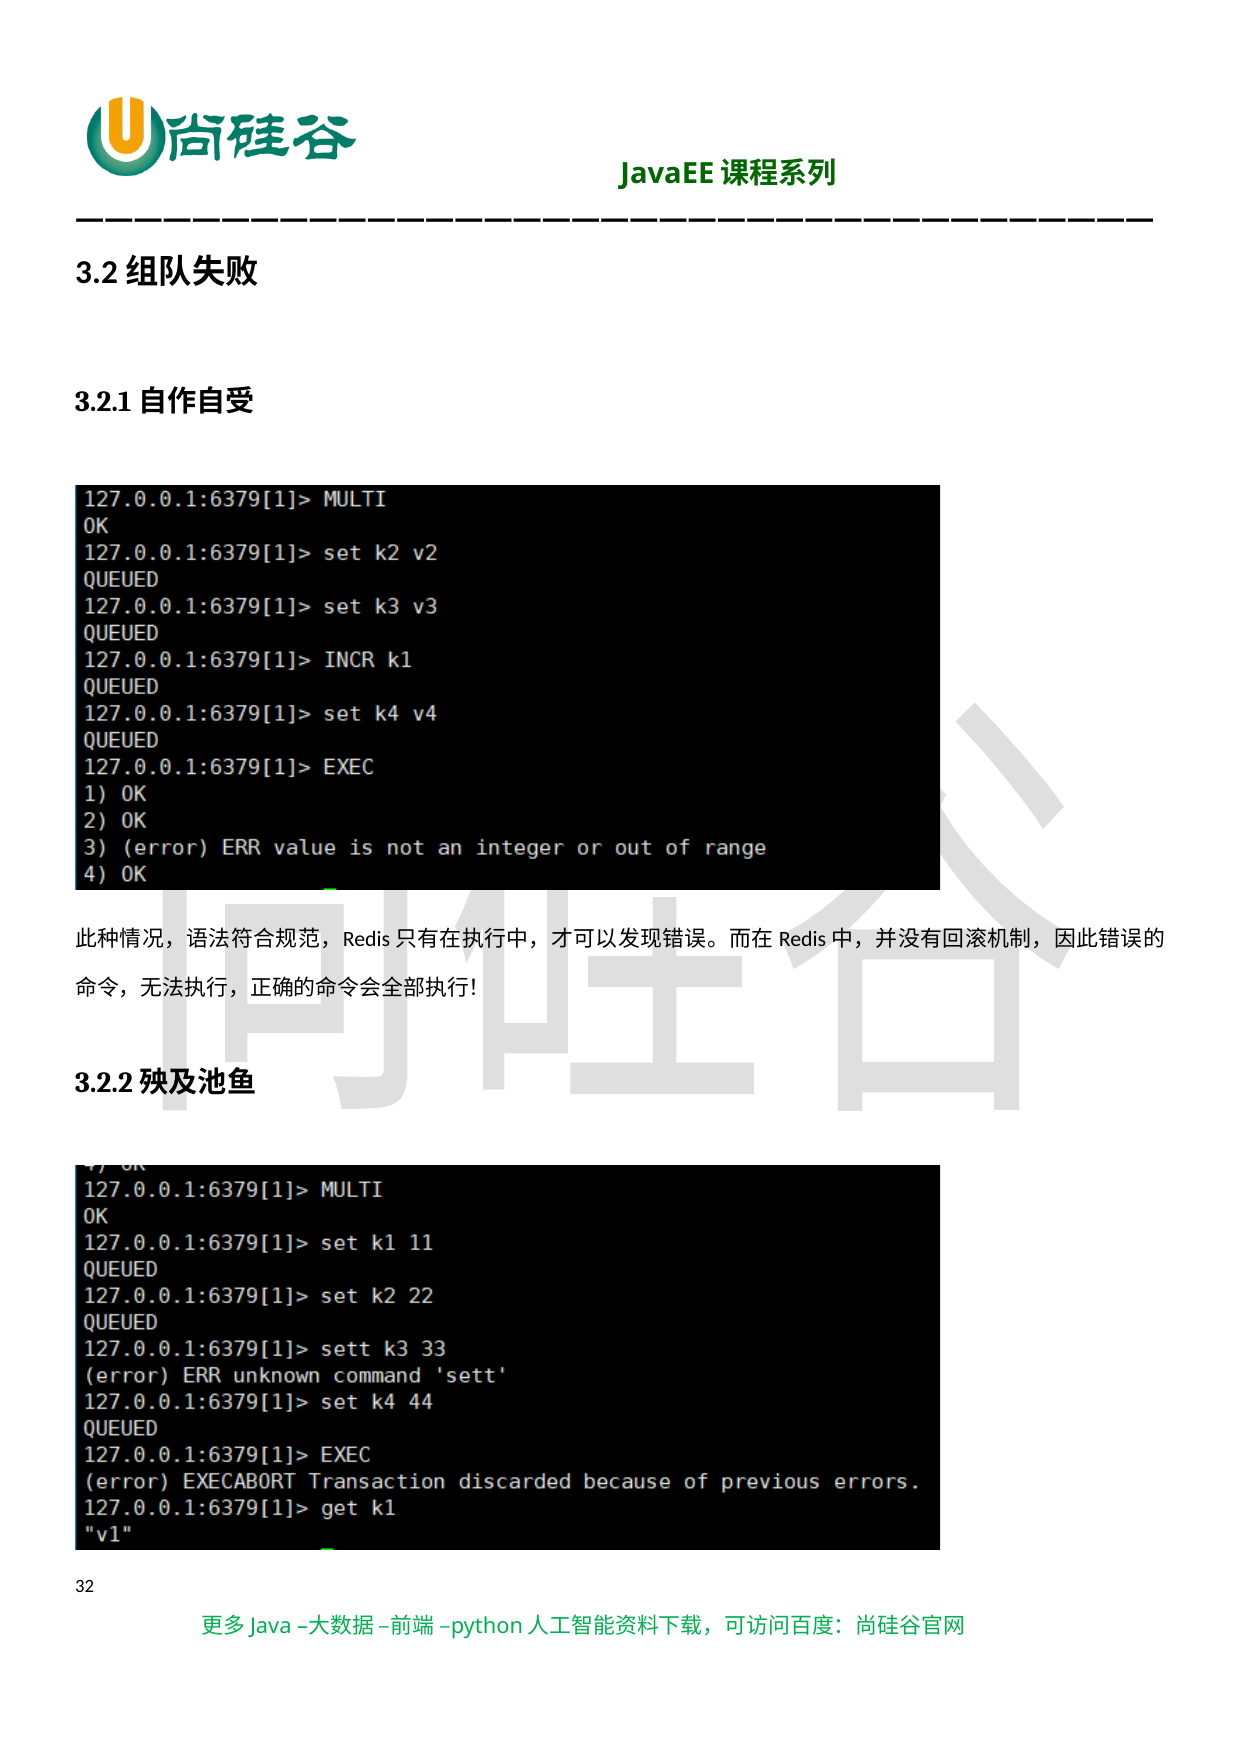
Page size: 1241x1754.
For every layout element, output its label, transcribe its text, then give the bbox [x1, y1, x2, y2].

picture [75, 88, 363, 184]
picture [75, 1165, 941, 1550]
subtitle 3.2.1 自作自受 [75, 366, 1165, 431]
picture [75, 485, 941, 890]
text 此种情况，语法符合规范，Redis只有在执行中，才可以发现错误。而在Redis中，并没有回滚机制，因此错误的命令，无法执行，正确的命令会全部执行！ [75, 921, 1165, 1002]
subtitle 3.2.2 殃及池鱼 [75, 1047, 1165, 1112]
subtitle 3.2 组队失败 [75, 237, 1165, 302]
